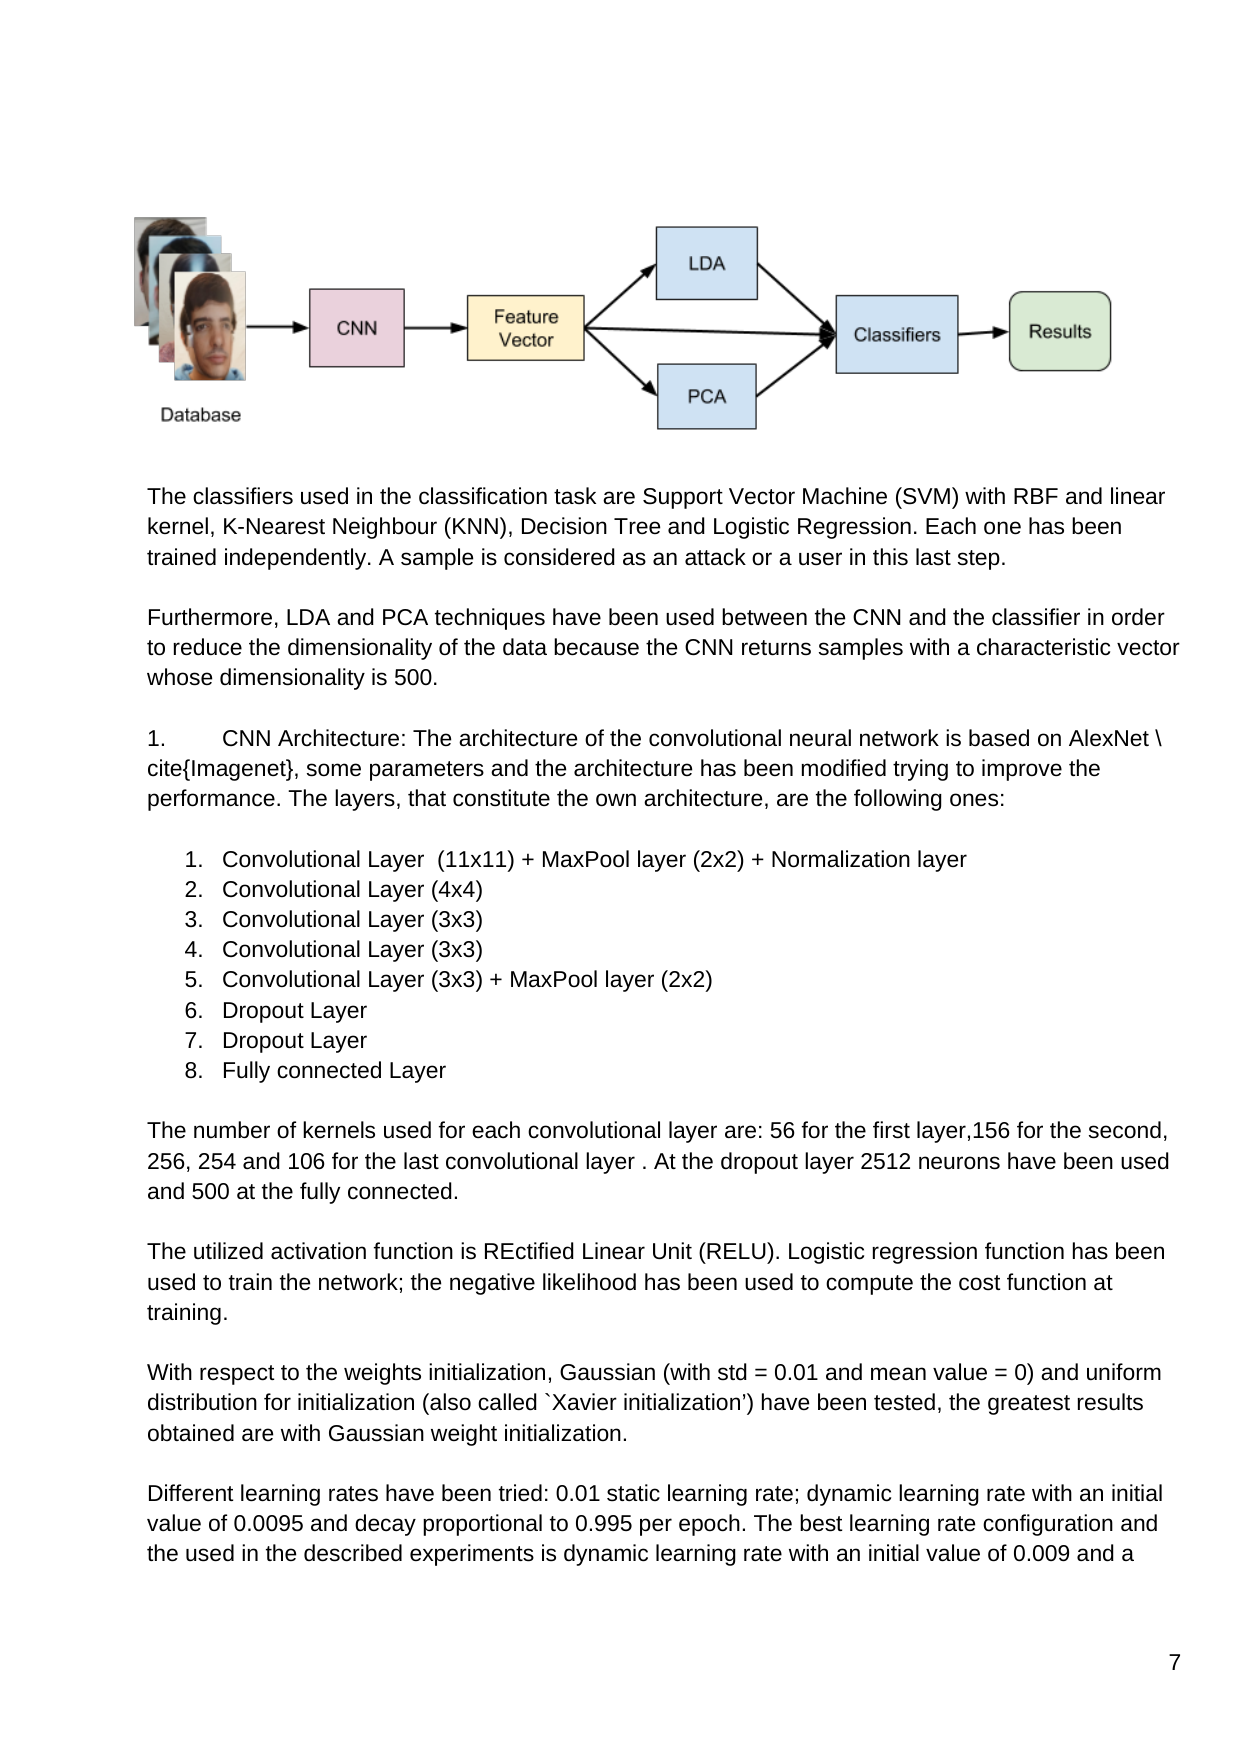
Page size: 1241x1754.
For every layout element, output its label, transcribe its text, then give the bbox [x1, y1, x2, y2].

text 8. Fully connected Layer [184, 1057, 1181, 1083]
text The utilized activation function is REctified Linear Unit (RELU). Logistic regression function has been used to train the network; the negative likelihood has been used to compute the cost function at training. [147, 1238, 1181, 1325]
text 6. Dropout Layer [184, 997, 1181, 1023]
picture [110, 180, 1145, 449]
text 7. Dropout Layer [184, 1027, 1181, 1053]
text 3. Convolutional Layer (3x3) [184, 906, 1181, 932]
text The classifiers used in the classification task are Support Vector Machine (SVM) with RBF and linear kernel, K-Nearest Neighbour (KNN), Decision Tree and Logistic Regression. Each one has been trained independently. A sample is considered as an attack or a user in this last step. [147, 483, 1181, 570]
text 1. Convolutional Layer (11x11) + MaxPool layer (2x2) + Normalization layer [184, 846, 1181, 872]
text 5. Convolutional Layer (3x3) + MaxPool layer (2x2) [184, 966, 1181, 993]
text 1. CNN Architecture: The architecture of the convolutional neural network is based on AlexNet \cite{Imagenet}, some parameters and the architecture has been modified trying to improve the performance. The layers, that constitute the own architecture, are the following ones: [147, 725, 1181, 811]
text 2. Convolutional Layer (4x4) [184, 876, 1181, 902]
text With respect to the weights initialization, Gaussian (with std = 0.01 and mean value = 0) and uniform distribution for initialization (also called `Xavier initialization’) have been tested, the greatest results obtained are with Gaussian weight initialization. [147, 1359, 1181, 1446]
text The number of kernels used for each convolutional layer are: 56 for the first layer,156 for the second, 256, 254 and 106 for the last convolutional layer . At the dropout layer 2512 neurons have been used and 500 at the fully connected. [147, 1117, 1181, 1204]
text 4. Convolutional Layer (3x3) [184, 936, 1181, 962]
text Furthermore, LDA and PCA techniques have been used between the CNN and the classifier in order to reduce the dimensionality of the data because the CNN returns samples with a characteristic vector whose dimensionality is 500. [147, 604, 1181, 691]
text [147, 1480, 1181, 1567]
